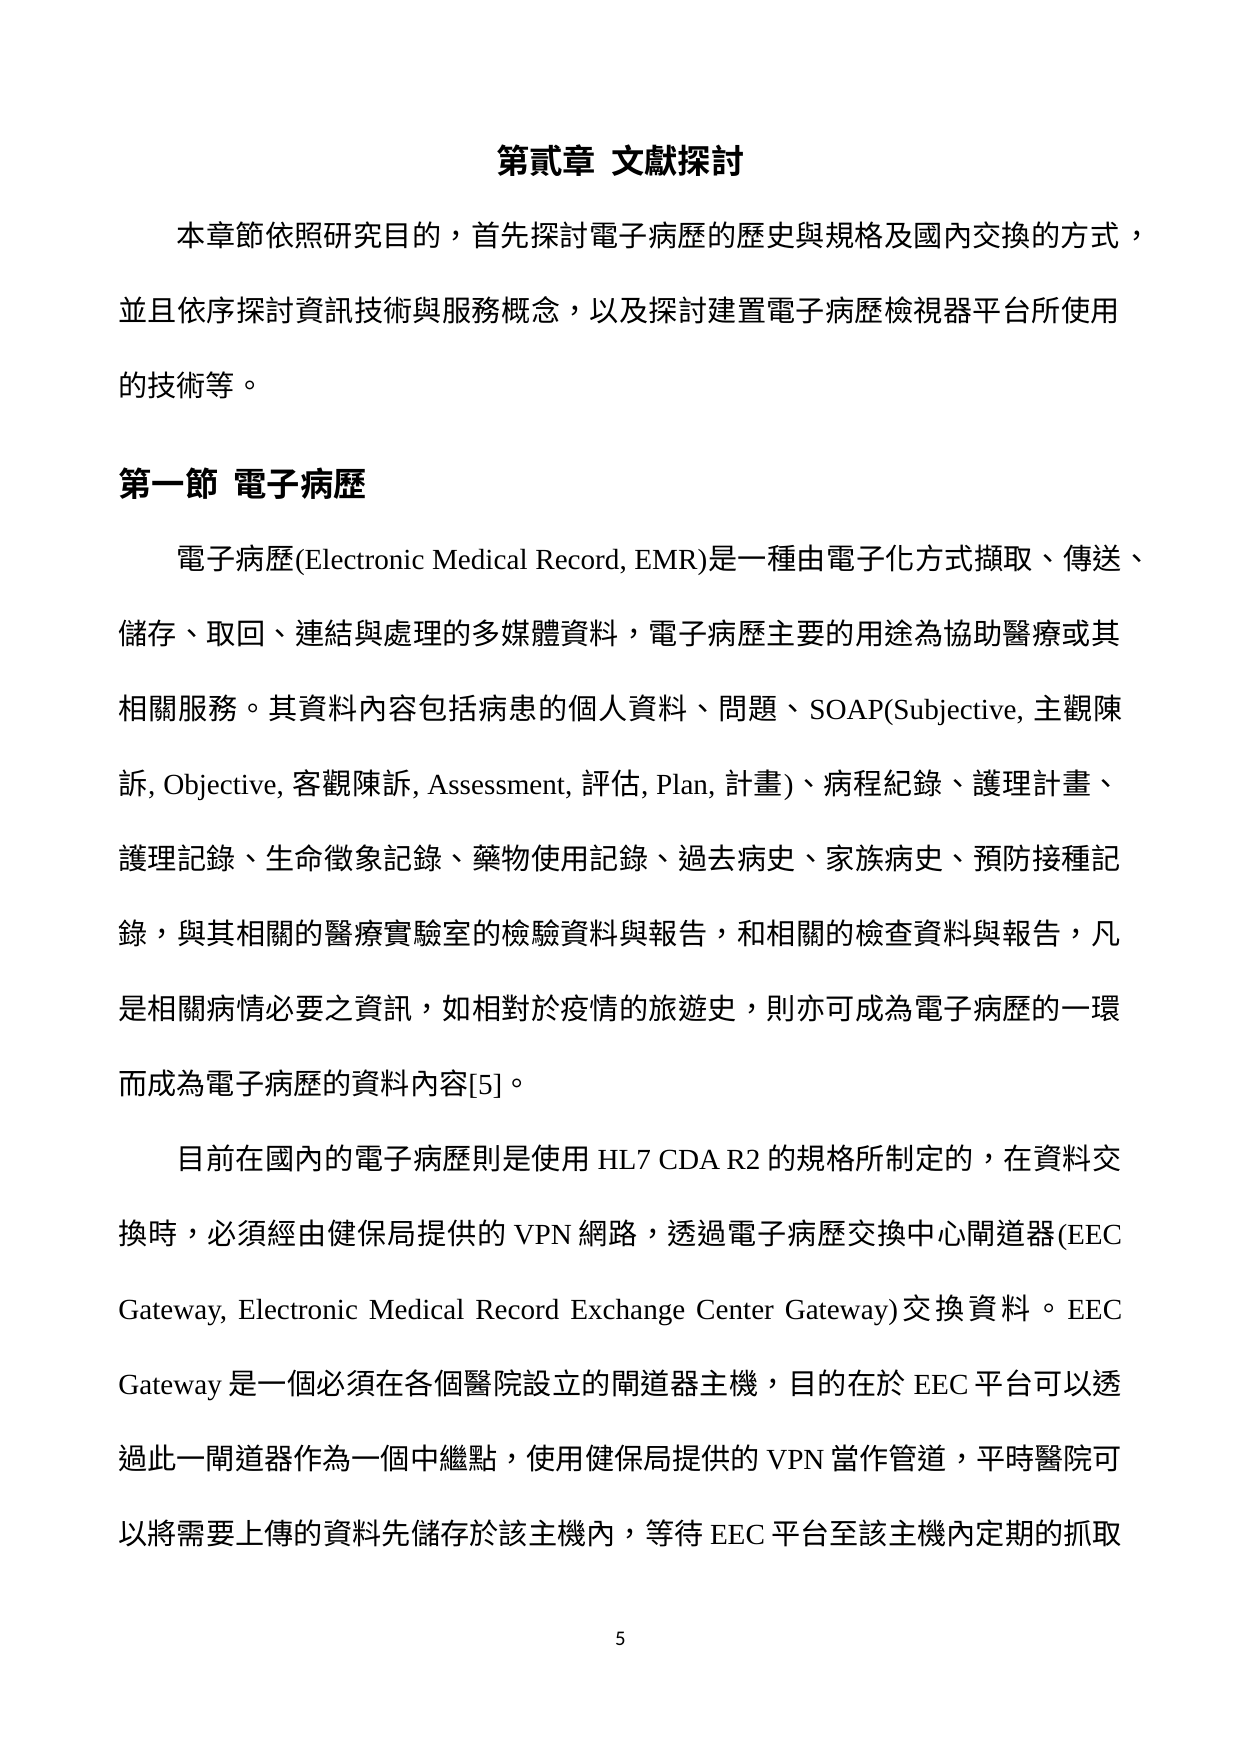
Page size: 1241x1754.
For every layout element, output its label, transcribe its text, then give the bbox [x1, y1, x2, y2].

subtitle 電子病歷 [118, 444, 1122, 519]
text 本章節依照研究目的，首先探討電子病歷的歷史與規格及國內交換的方式，並且依序探討資訊技術與服務概念，以及探討建置電子病歷檢視器平台所使用的技術等。 [118, 197, 1122, 422]
text 電子病歷(Electronic Medical Record, EMR)是一種由電子化方式擷取、傳送、儲存、取回、連結與處理的多媒體資料，電子病歷主要的用途為協助醫療或其相關服務。其資料內容包括病患的個人資料、問題、SOAP(Subjective, 主觀陳訴, Objective, 客觀陳訴, Assessment, 評估, Plan, 計畫)、病程紀錄、護理計畫、護理記錄、生命徵象記錄、藥物使用記錄、過去病史、家族病史、預防接種記錄，與其相關的醫療實驗室的檢驗資料與報告，和相關的檢查資料與報告，凡是相關病情必要之資訊，如相對於疫情的旅遊史，則亦可成為電子病歷的一環而成為電子病歷的資料內容[5]。 [118, 519, 1122, 1119]
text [118, 1119, 1122, 1569]
subtitle 文獻探討 [118, 122, 1122, 197]
